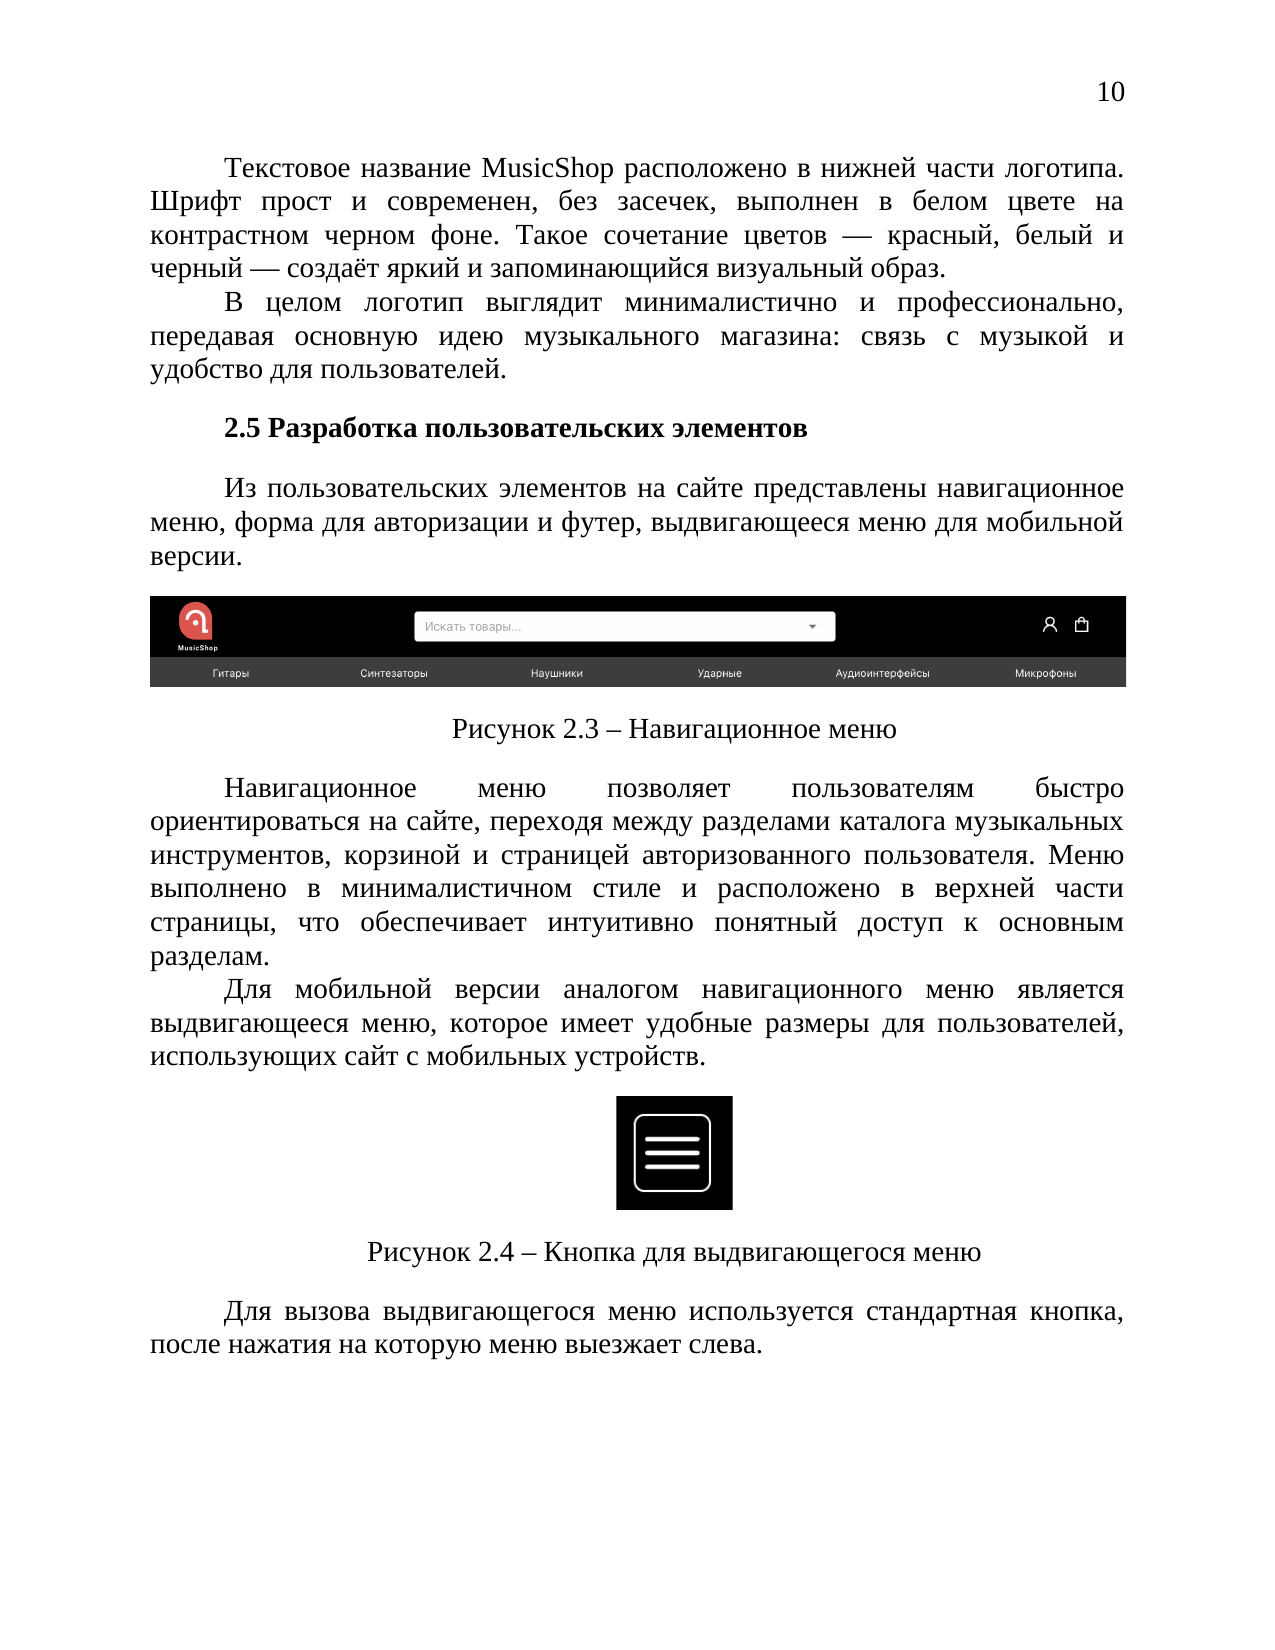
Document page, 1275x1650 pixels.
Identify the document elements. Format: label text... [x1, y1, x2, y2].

text В целом логотип выглядит минималистично и профессионально, передавая основную идею музыкального магазина: связь с музыкой и удобство для пользователей. [150, 284, 1125, 385]
picture [616, 1096, 733, 1210]
text Для мобильной версии аналогом навигационного меню является выдвигающееся меню, которое имеет удобные размеры для пользователей, использующих сайт с мобильных устройств. [150, 971, 1125, 1072]
picture [150, 596, 1127, 687]
text Для вызова выдвигающегося меню используется стандартная кнопка, после нажатия на которую меню выезжает слева. [150, 1293, 1125, 1360]
text Рисунок 2.3 – Навигационное меню [150, 711, 1125, 745]
text Текстовое название MusicShop расположено в нижней части логотипа. Шрифт прост и современен, без засечек, выполнен в белом цвете на контрастном черном фоне. Такое сочетание цветов — красный, белый и черный — создаёт яркий и запоминающийся визуальный образ. [150, 150, 1125, 284]
subtitle 2.5 Разработка пользовательских элементов [224, 410, 1125, 443]
text Навигационное меню позволяет пользователям быстро ориентироваться на сайте, переходя между разделами каталога музыкальных инструментов, корзиной и страницей авторизованного пользователя. Меню выполнено в минималистичном стиле и расположено в верхней части страницы, что обеспечивает интуитивно понятный доступ к основным разделам. [150, 770, 1125, 971]
text Рисунок 2.4 – Кнопка для выдвигающегося меню [150, 1234, 1125, 1268]
text Из пользовательских элементов на сайте представлены навигационное меню, форма для авторизации и футер, выдвигающееся меню для мобильной версии. [150, 471, 1125, 571]
